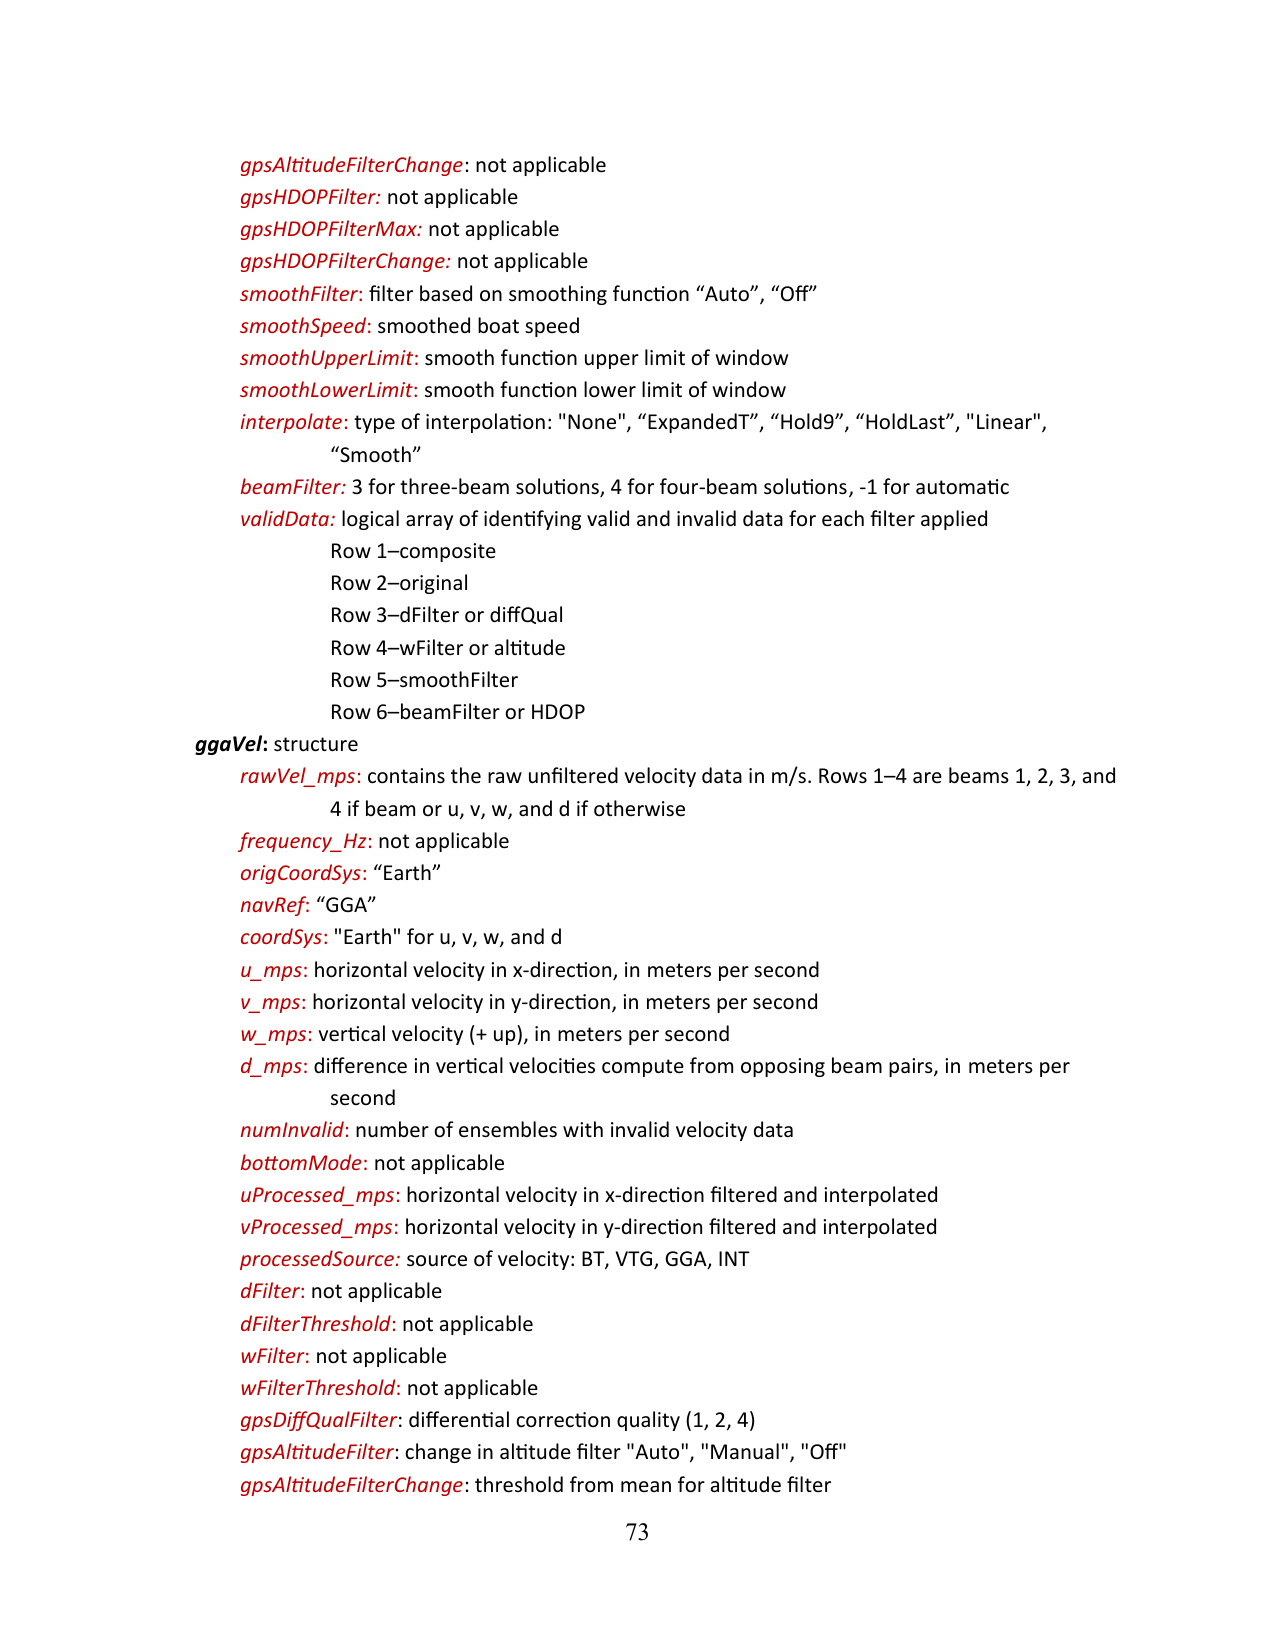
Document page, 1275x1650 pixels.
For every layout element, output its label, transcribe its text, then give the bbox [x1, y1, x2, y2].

text smoothFilter: filter based on smoothing function “Auto”, “Off” [240, 279, 1125, 307]
text ggaVel: structure [195, 729, 1125, 757]
text gpsHDOPFilterChange: not applicable [240, 247, 1125, 274]
text wFilter: not applicable [240, 1341, 1125, 1369]
text dFilterThreshold: not applicable [240, 1309, 1125, 1337]
text smoothLowerLimit: smooth function lower limit of window [240, 375, 1125, 403]
text dFilter: not applicable [240, 1277, 1125, 1304]
text beamFilter: 3 for three-beam solutions, 4 for four-beam solutions, -1 for automatic [240, 472, 1125, 500]
text wFilterThreshold: not applicable [240, 1373, 1125, 1401]
text v_mps: horizontal velocity in y-direction, in meters per second [240, 987, 1125, 1015]
text gpsAltitudeFilter: change in altitude filter "Auto", "Manual", "Off" [240, 1437, 1125, 1466]
text vProcessed_mps: horizontal velocity in y-direction filtered and interpolated [240, 1212, 1125, 1240]
text smoothSpeed: smoothed boat speed [240, 311, 1125, 339]
text gpsDiffQualFilter: differential correction quality (1, 2, 4) [240, 1405, 1125, 1433]
text interpolate: type of interpolation: "None", “ExpandedT”, “Hold9”, “HoldLast”, "Linear", “Smooth” [240, 407, 1125, 468]
text gpsHDOPFilterMax: not applicable [240, 214, 1125, 242]
text uProcessed_mps: horizontal velocity in x-direction filtered and interpolated [240, 1180, 1125, 1208]
text frequency_Hz: not applicable [240, 826, 1125, 854]
text d_mps: difference in vertical velocities compute from opposing beam pairs, in meters per second [240, 1051, 1125, 1111]
text smoothUpperLimit: smooth function upper limit of window [240, 343, 1125, 371]
text gpsHDOPFilter: not applicable [240, 182, 1125, 210]
text gpsAltitudeFilterChange: not applicable [240, 150, 1125, 178]
text origCoordSys: “Earth” [240, 858, 1125, 886]
text navRef: “GGA” [240, 890, 1125, 918]
text bottomMode: not applicable [240, 1148, 1125, 1176]
text w_mps: vertical velocity (+ up), in meters per second [240, 1019, 1125, 1047]
text numInvalid: number of ensembles with invalid velocity data [240, 1116, 1125, 1144]
text u_mps: horizontal velocity in x-direction, in meters per second [240, 955, 1125, 983]
text processedSource: source of velocity: BT, VTG, GGA, INT [240, 1244, 1125, 1272]
text gpsAltitudeFilterChange: threshold from mean for altitude filter [240, 1470, 1125, 1498]
text rawVel_mps: contains the raw unfiltered velocity data in m/s. Rows 1–4 are beams 1, 2, 3, and 4 if beam or u, v, w, and d if otherwise [240, 762, 1125, 822]
text coordSys: "Earth" for u, v, w, and d [240, 922, 1125, 951]
text validData: logical array of identifying valid and invalid data for each filter applied Row 1–composite Row 2–original Row 3–dFilter or diffQual Row 4–wFilter or altitude Row 5–smoothFilter Row 6–beamFilter or HDOP [240, 504, 1125, 725]
